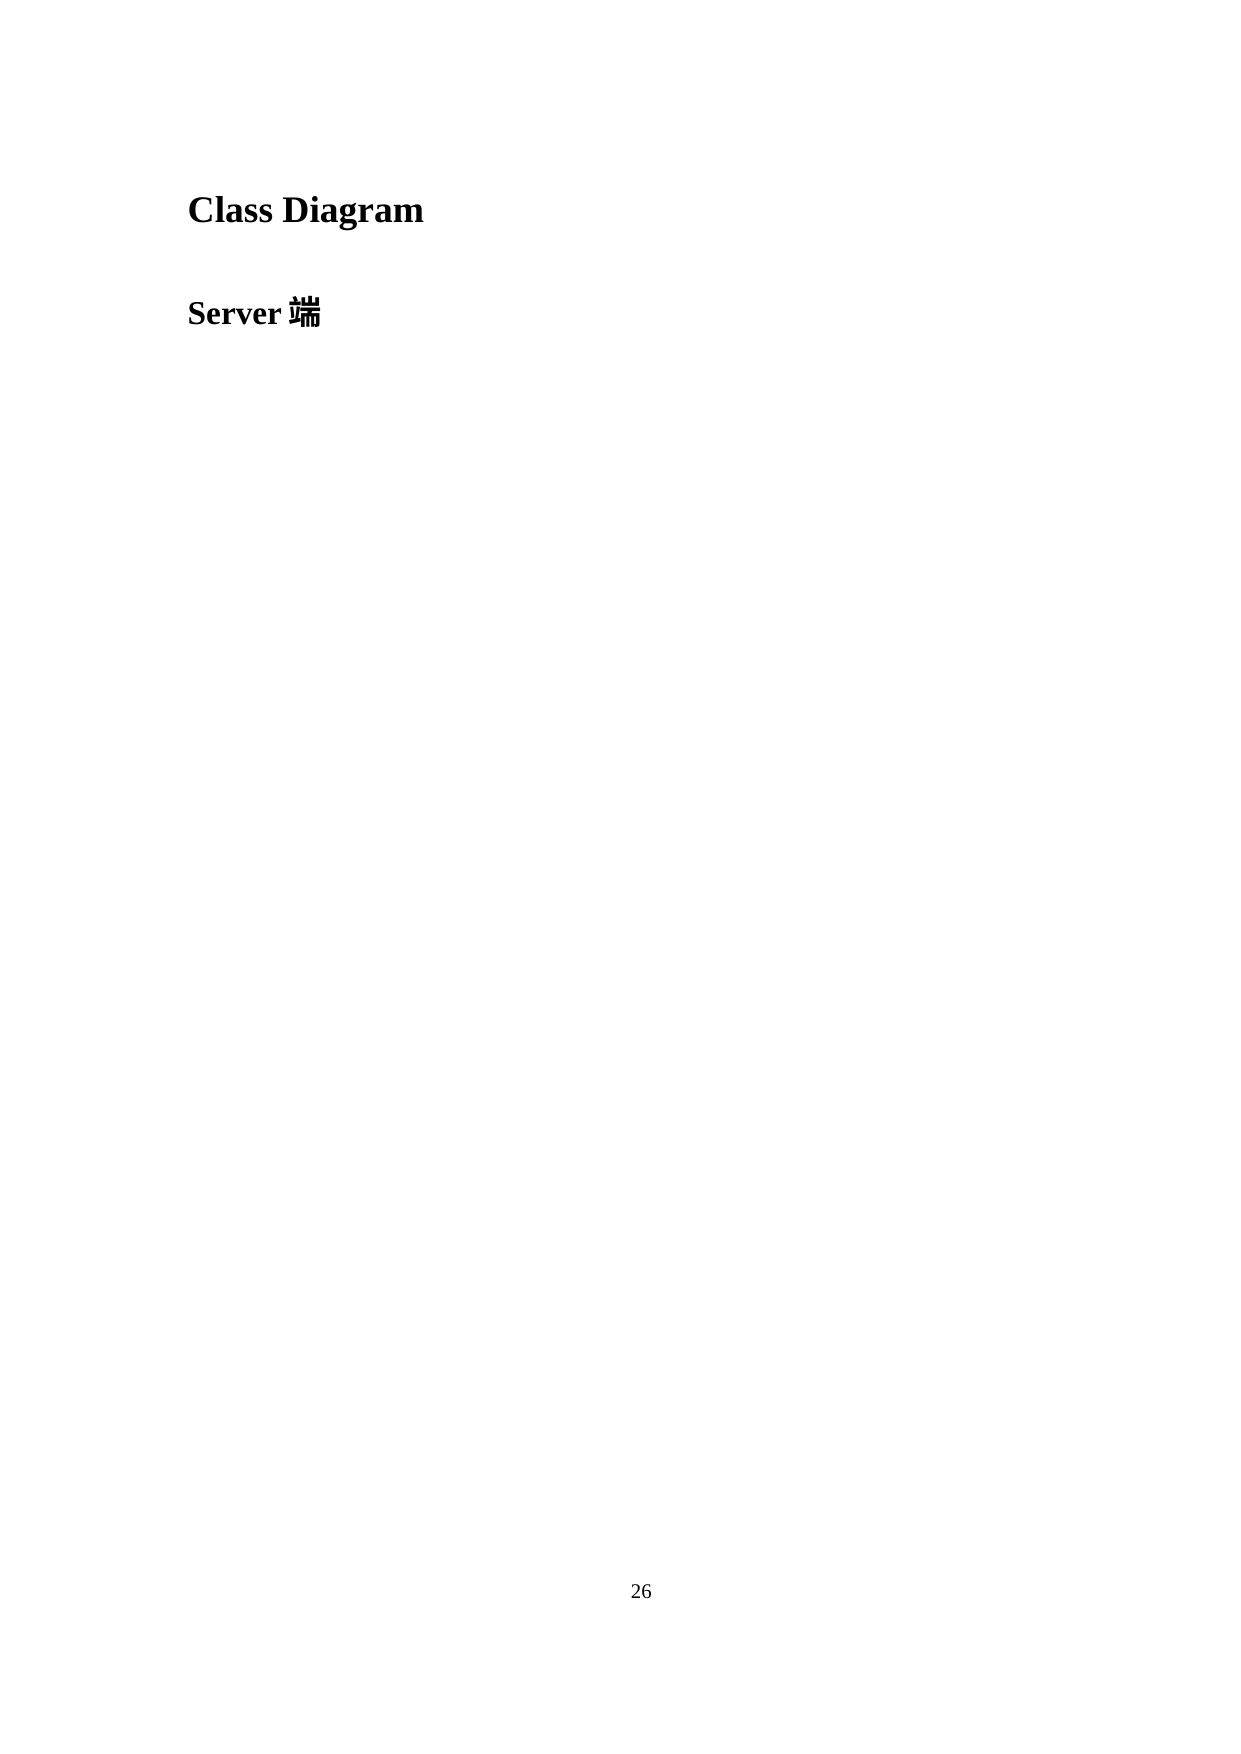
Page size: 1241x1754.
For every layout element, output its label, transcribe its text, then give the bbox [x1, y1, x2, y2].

text Server端 [187, 271, 1053, 350]
text Class Diagram [187, 170, 1053, 249]
